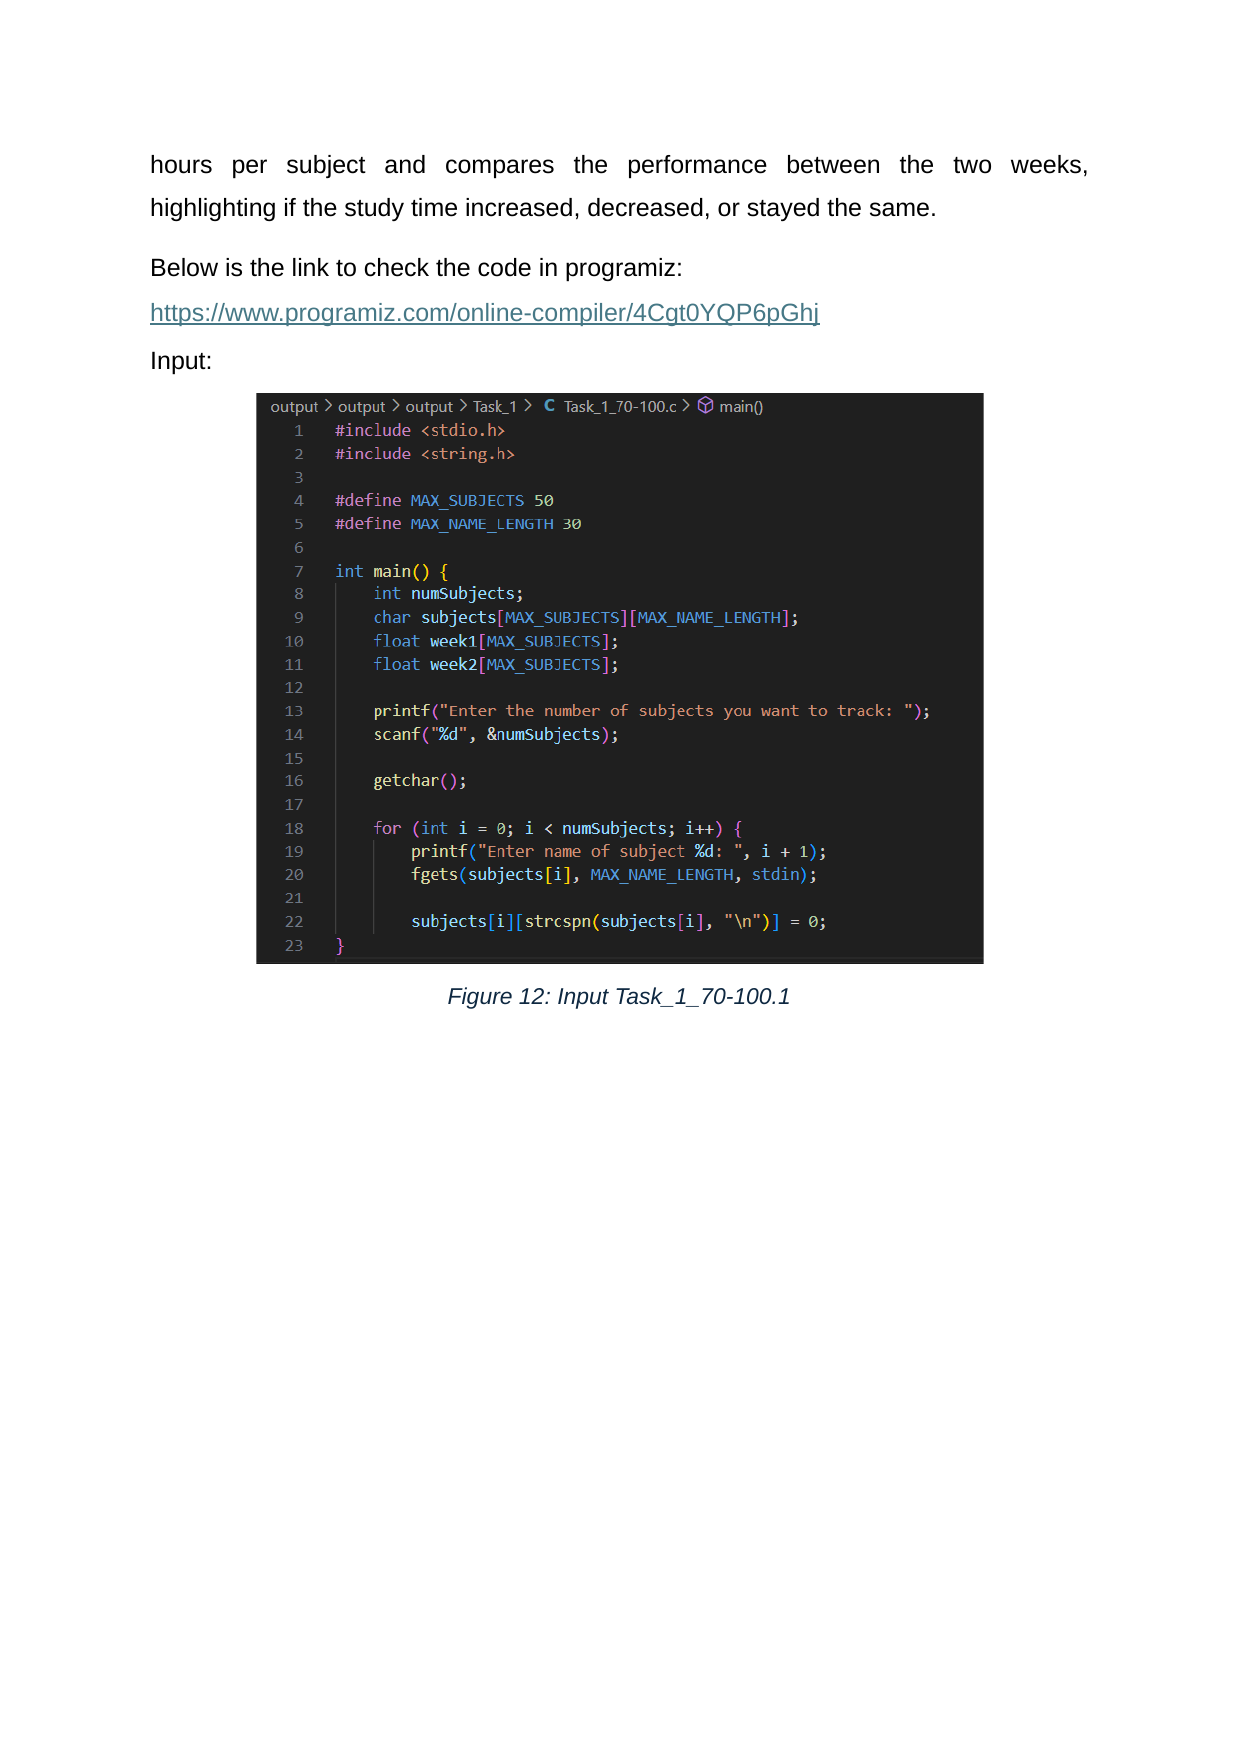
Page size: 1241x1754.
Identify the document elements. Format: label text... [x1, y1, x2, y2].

text Below is the link to check the code in programiz: [150, 253, 1090, 282]
picture [256, 393, 984, 964]
text Input: [150, 346, 1090, 375]
text https://www.programiz.com/online-compiler/4Cgt0YQP6pGhj [150, 298, 1090, 327]
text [150, 150, 1090, 222]
text Figure 12: Input Task_1_70-100.1 [150, 983, 1090, 1009]
